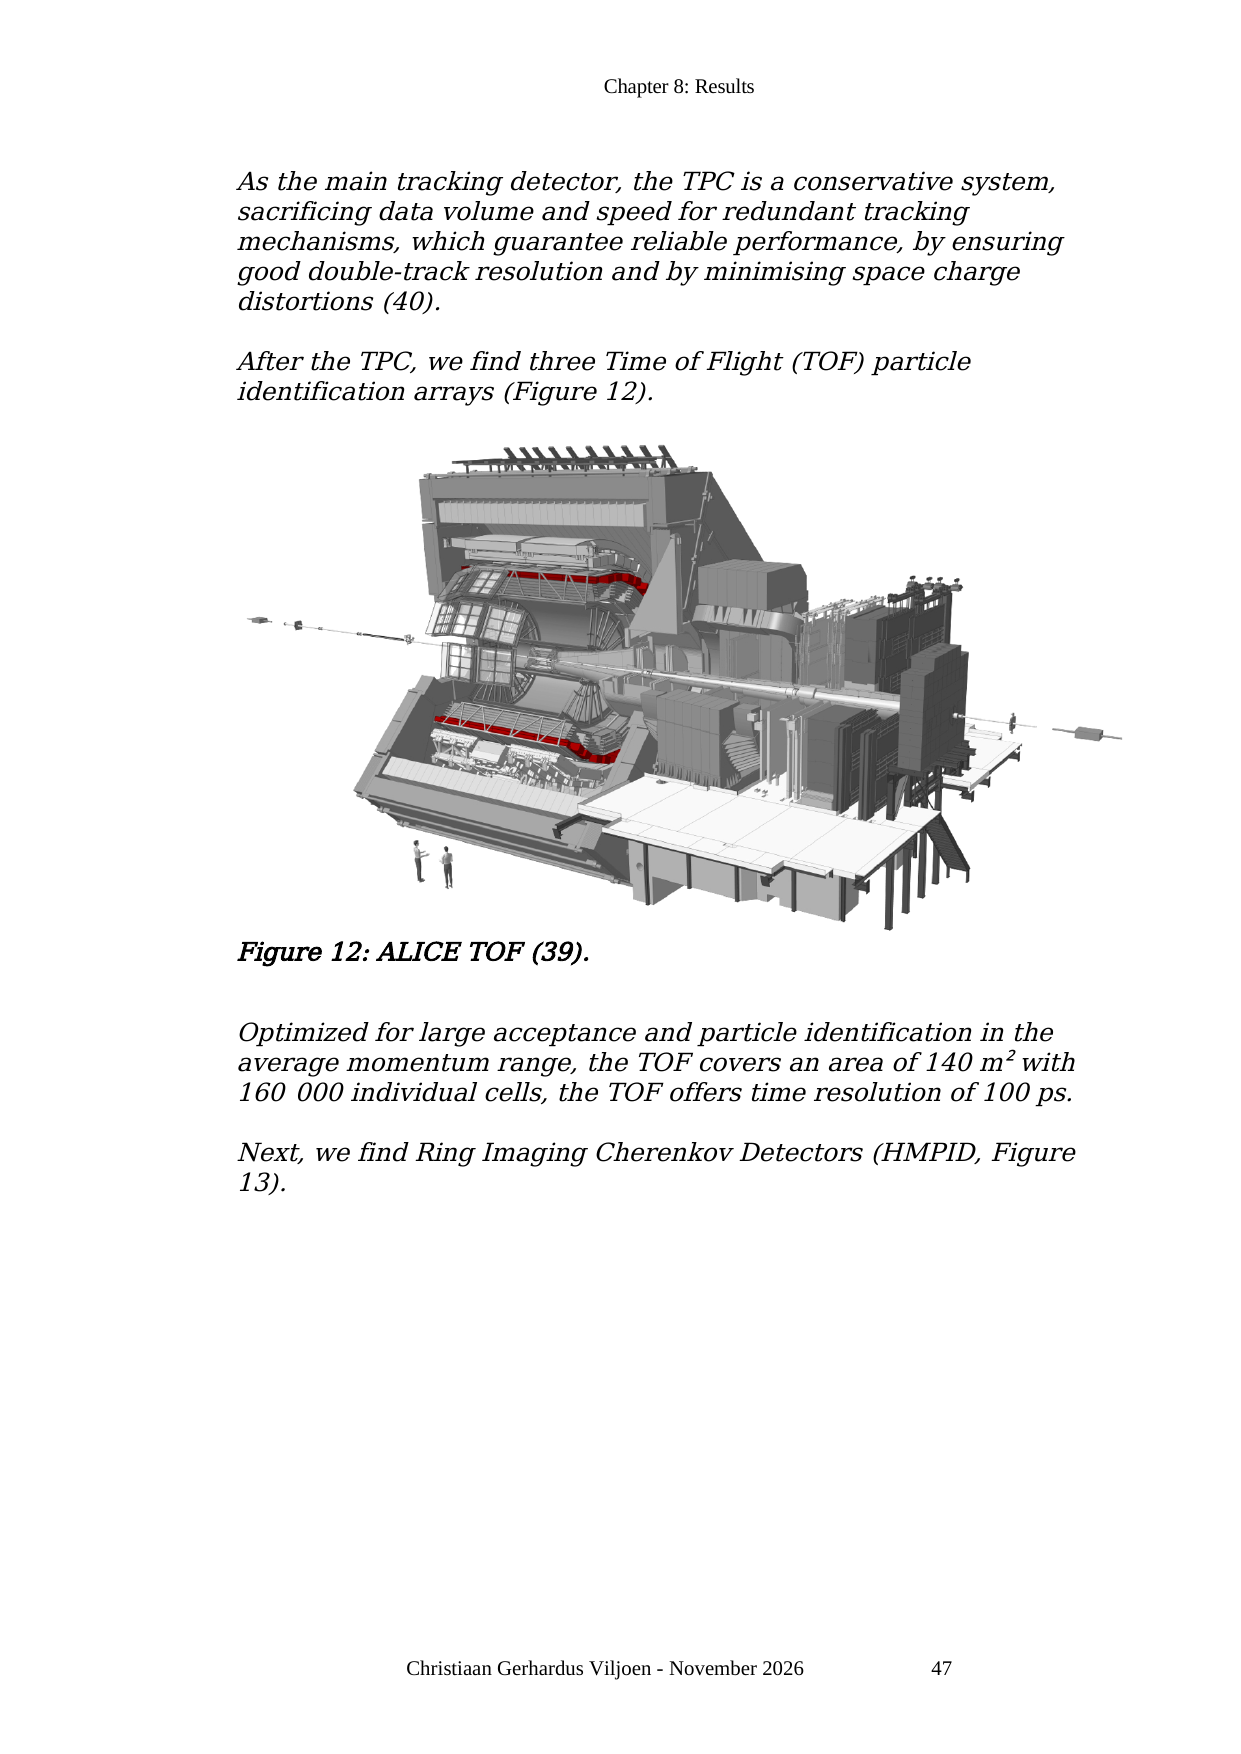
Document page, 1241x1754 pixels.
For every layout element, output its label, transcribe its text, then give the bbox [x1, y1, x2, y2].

text Next, we find Ring Imaging Cherenkov Detectors (HMPID, Figure 14). [236, 1136, 1122, 1196]
text As the main tracking detector, the TPC is a conservative system, sacrificing data volume and speed for redundant tracking mechanisms, which guarantee reliable performance, by ensuring good double-track resolution and by minimising space charge distortions . [236, 165, 1122, 315]
picture [236, 435, 1123, 936]
text After the TPC, we find three Time of Flight (TOF) particle identification arrays (Figure 13). [236, 345, 1122, 405]
text Optimized for large acceptance and particle identification in the average momentum range, the TOF covers an area of 140 m² with 160 000 individual cells, the TOF offers time resolution of 100 ps. [236, 1016, 1122, 1106]
text Figure 12: ALICE TOF . [236, 936, 1122, 966]
